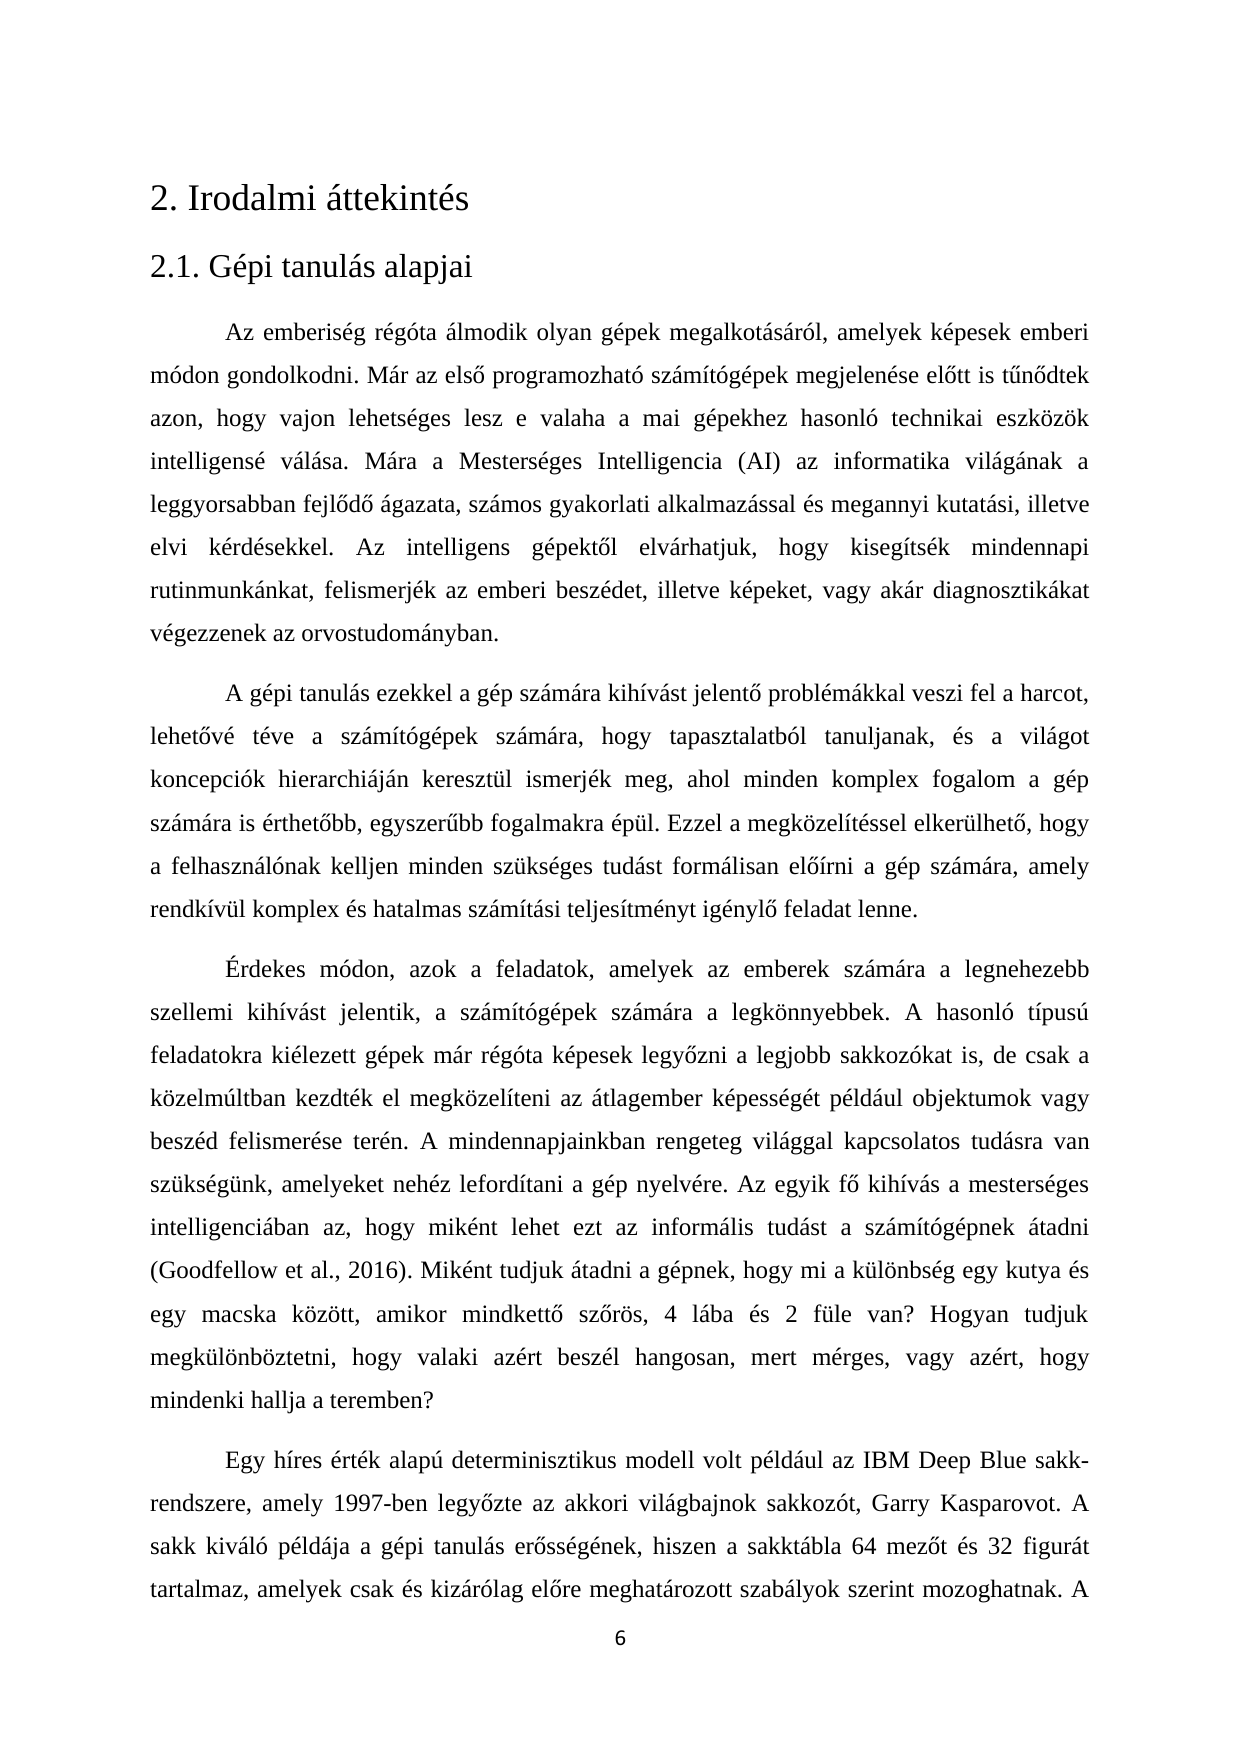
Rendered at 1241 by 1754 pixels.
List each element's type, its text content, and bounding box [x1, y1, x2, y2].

subtitle 2. Irodalmi áttekintés [150, 175, 1090, 218]
text A gépi tanulás ezekkel a gép számára kihívást jelentő problémákkal veszi fel a harcot, lehetővé téve a számítógépek számára, hogy tapasztalatból tanuljanak, és a világot koncepciók hierarchiáján keresztül ismerjék meg, ahol minden komplex fogalom a gép számára is érthetőbb, egyszerűbb fogalmakra épül. Ezzel a megközelítéssel elkerülhető, hogy a felhasználónak kelljen minden szükséges tudást formálisan előírni a gép számára, amely rendkívül komplex és hatalmas számítási teljesítményt igénylő feladat lenne. [150, 678, 1090, 923]
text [150, 1445, 1090, 1603]
text Érdekes módon, azok a feladatok, amelyek az emberek számára a legnehezebb szellemi kihívást jelentik, a számítógépek számára a legkönnyebbek. A hasonló típusú feladatokra kiélezett gépek már régóta képesek legyőzni a legjobb sakkozókat is, de csak a közelmúltban kezdték el megközelíteni az átlagember képességét például objektumok vagy beszéd felismerése terén. A mindennapjainkban rengeteg világgal kapcsolatos tudásra van szükségünk, amelyeket nehéz lefordítani a gép nyelvére. Az egyik fő kihívás a mesterséges intelligenciában az, hogy miként lehet ezt az informális tudást a számítógépnek átadni (Goodfellow et al., 2016). Miként tudjuk átadni a gépnek, hogy mi a különbség egy kutya és egy macska között, amikor mindkettő szőrös, 4 lába és 2 füle van? Hogyan tudjuk megkülönböztetni, hogy valaki azért beszél hangosan, mert mérges, vagy azért, hogy mindenki hallja a teremben? [150, 954, 1090, 1414]
subtitle 2.1. Gépi tanulás alapjai [150, 247, 1090, 285]
text Az emberiség régóta álmodik olyan gépek megalkotásáról, amelyek képesek emberi módon gondolkodni. Már az első programozható számítógépek megjelenése előtt is tűnődtek azon, hogy vajon lehetséges lesz e valaha a mai gépekhez hasonló technikai eszközök intelligensé válása. Mára a Mesterséges Intelligencia (AI) az informatika világának a leggyorsabban fejlődő ágazata, számos gyakorlati alkalmazással és megannyi kutatási, illetve elvi kérdésekkel. Az intelligens gépektől elvárhatjuk, hogy kisegítsék mindennapi rutinmunkánkat, felismerjék az emberi beszédet, illetve képeket, vagy akár diagnosztikákat végezzenek az orvostudományban. [150, 317, 1090, 647]
